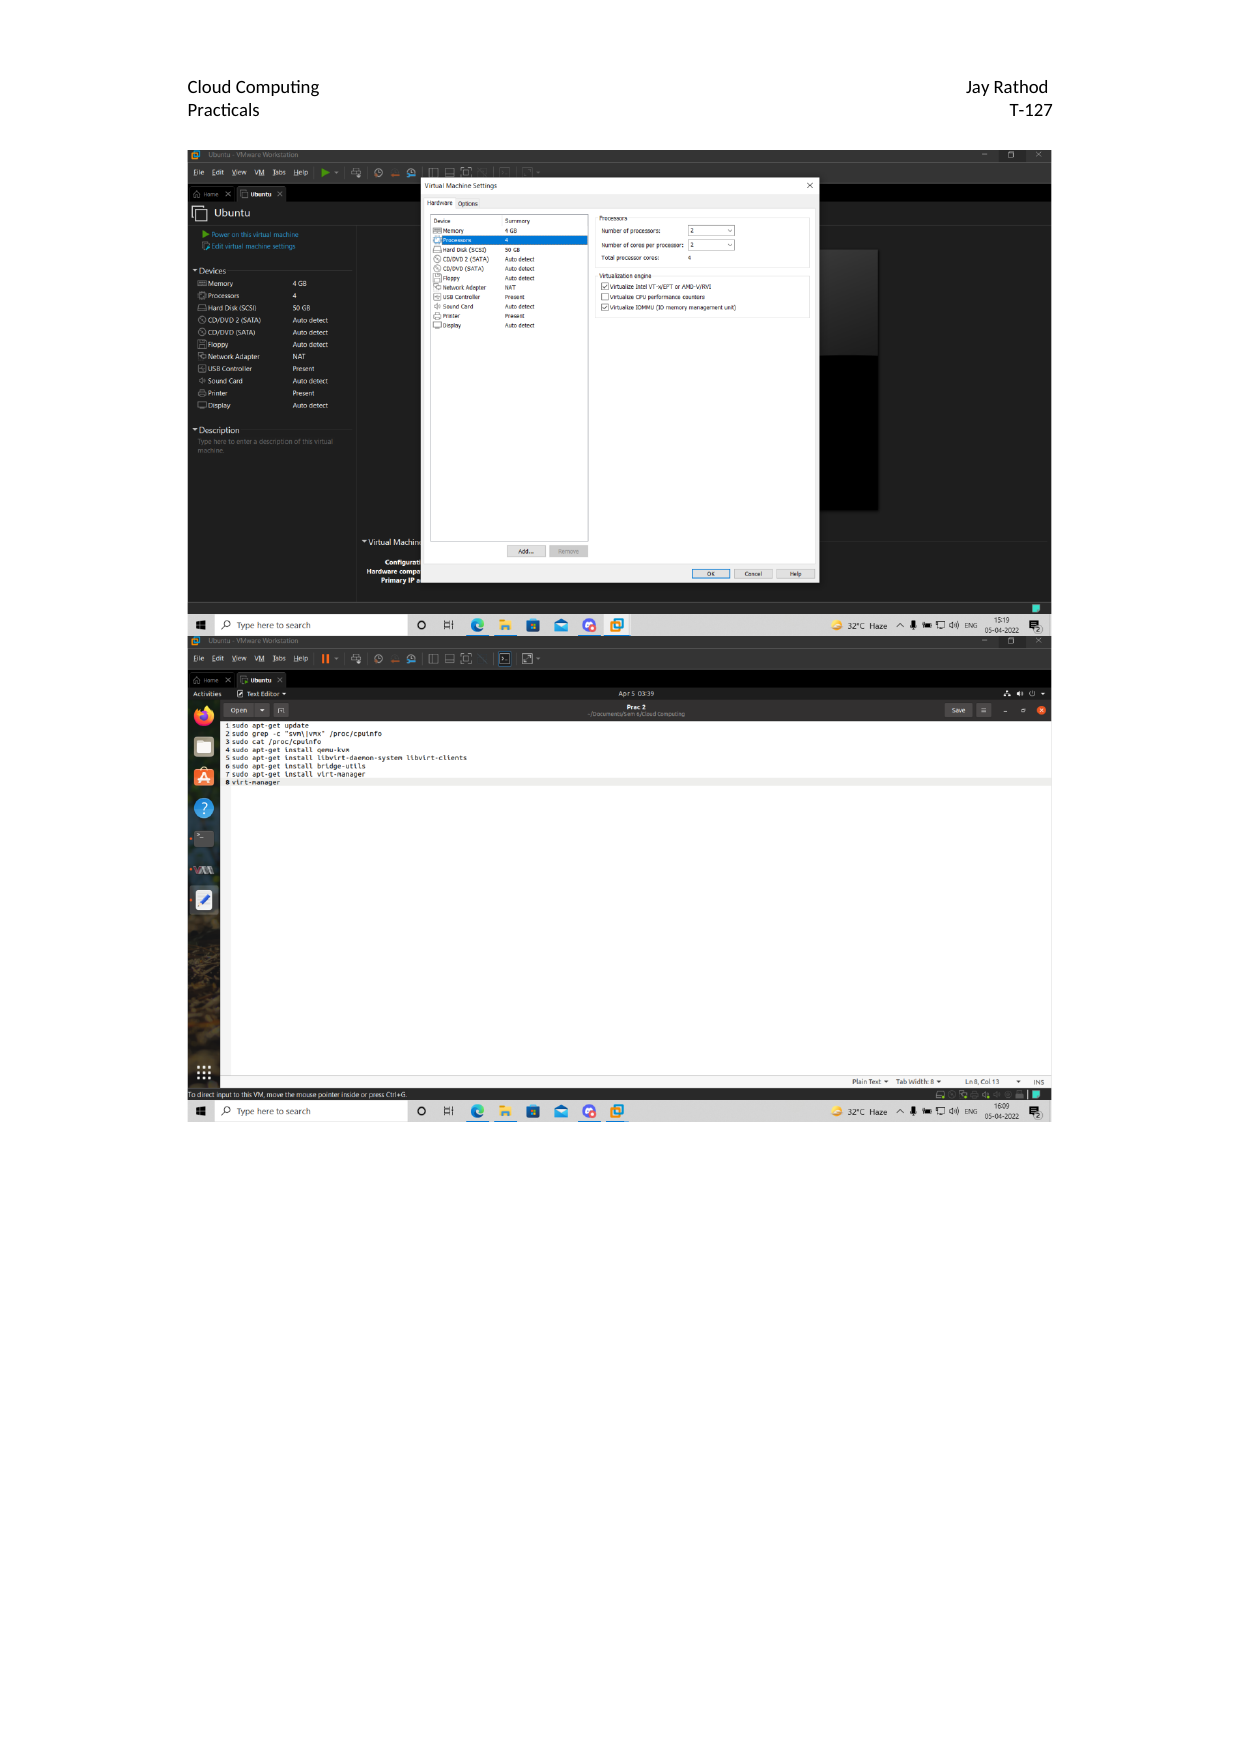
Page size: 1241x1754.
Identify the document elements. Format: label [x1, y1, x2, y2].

picture [187, 150, 1052, 1122]
